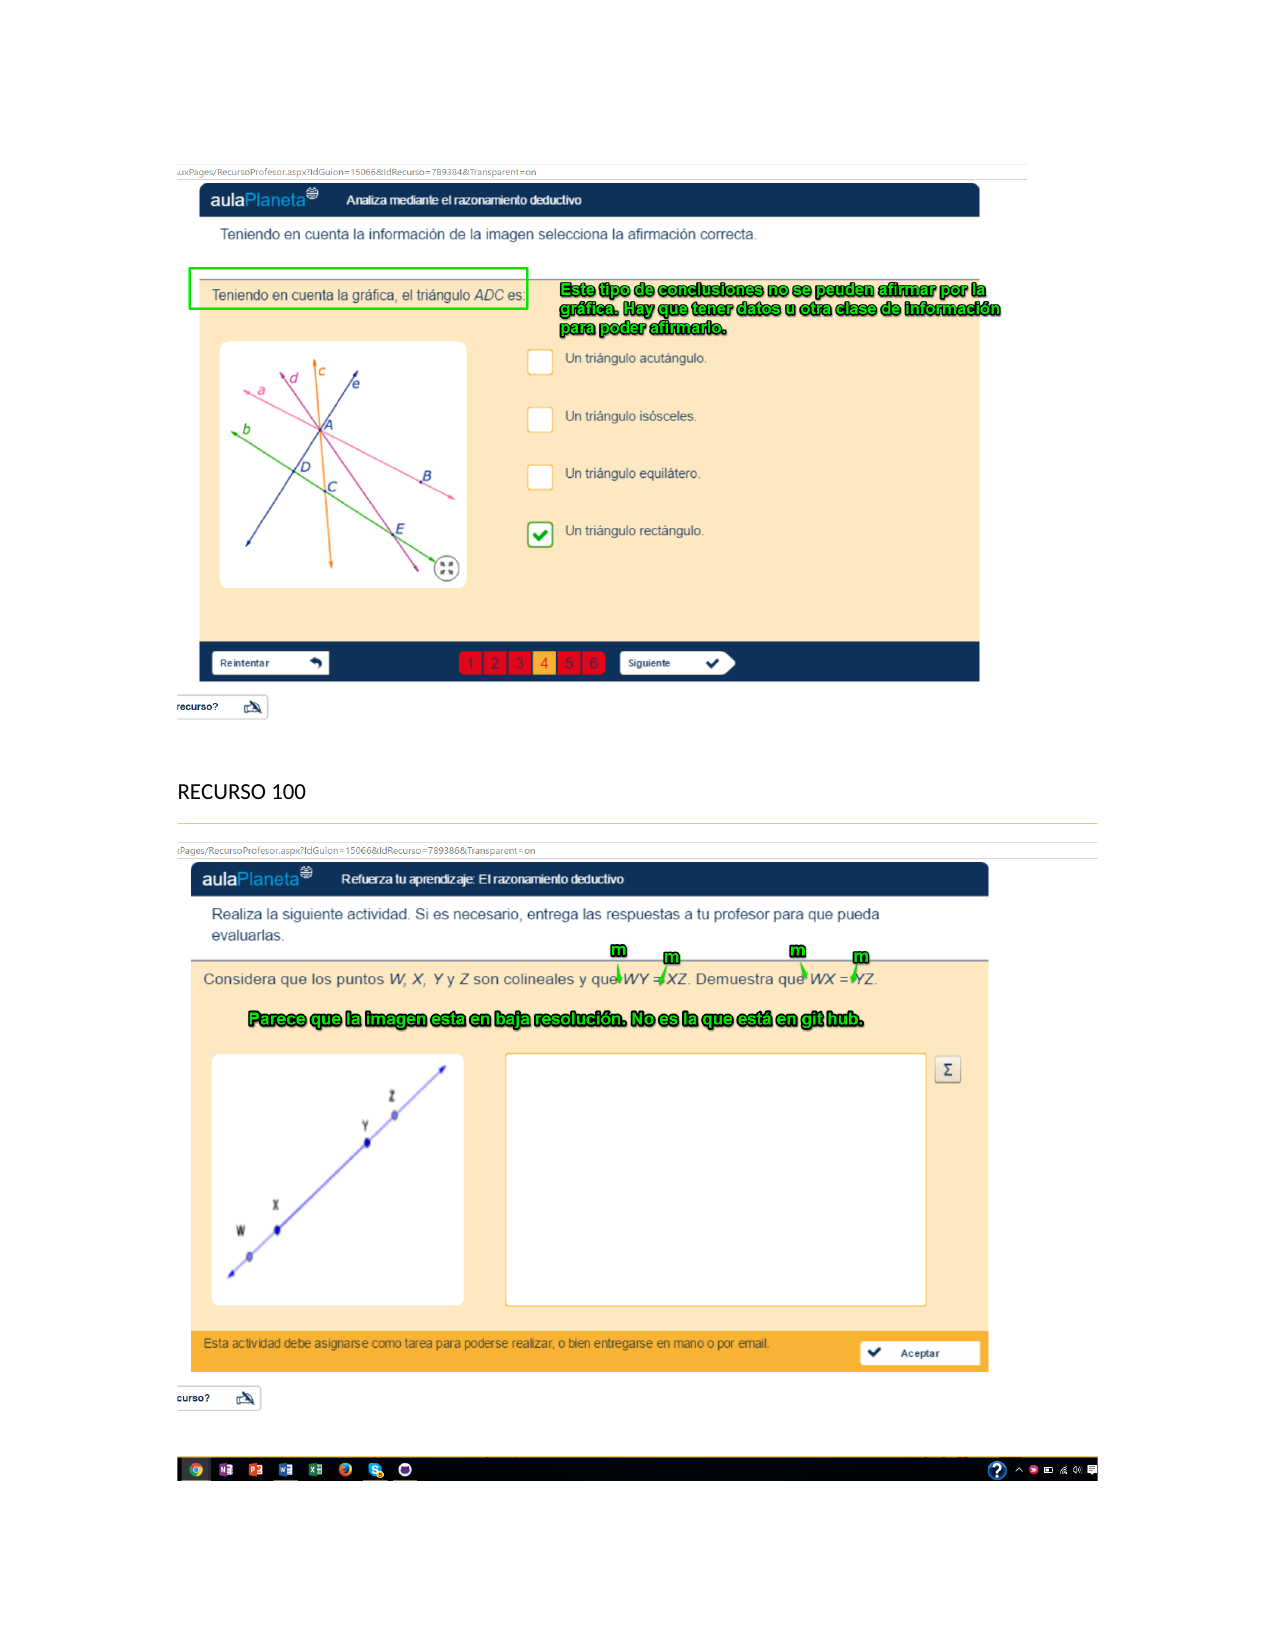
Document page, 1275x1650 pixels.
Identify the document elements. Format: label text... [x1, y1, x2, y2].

picture [177, 823, 1098, 1481]
text RECURSO 100 [177, 777, 1098, 805]
picture [177, 147, 1028, 758]
